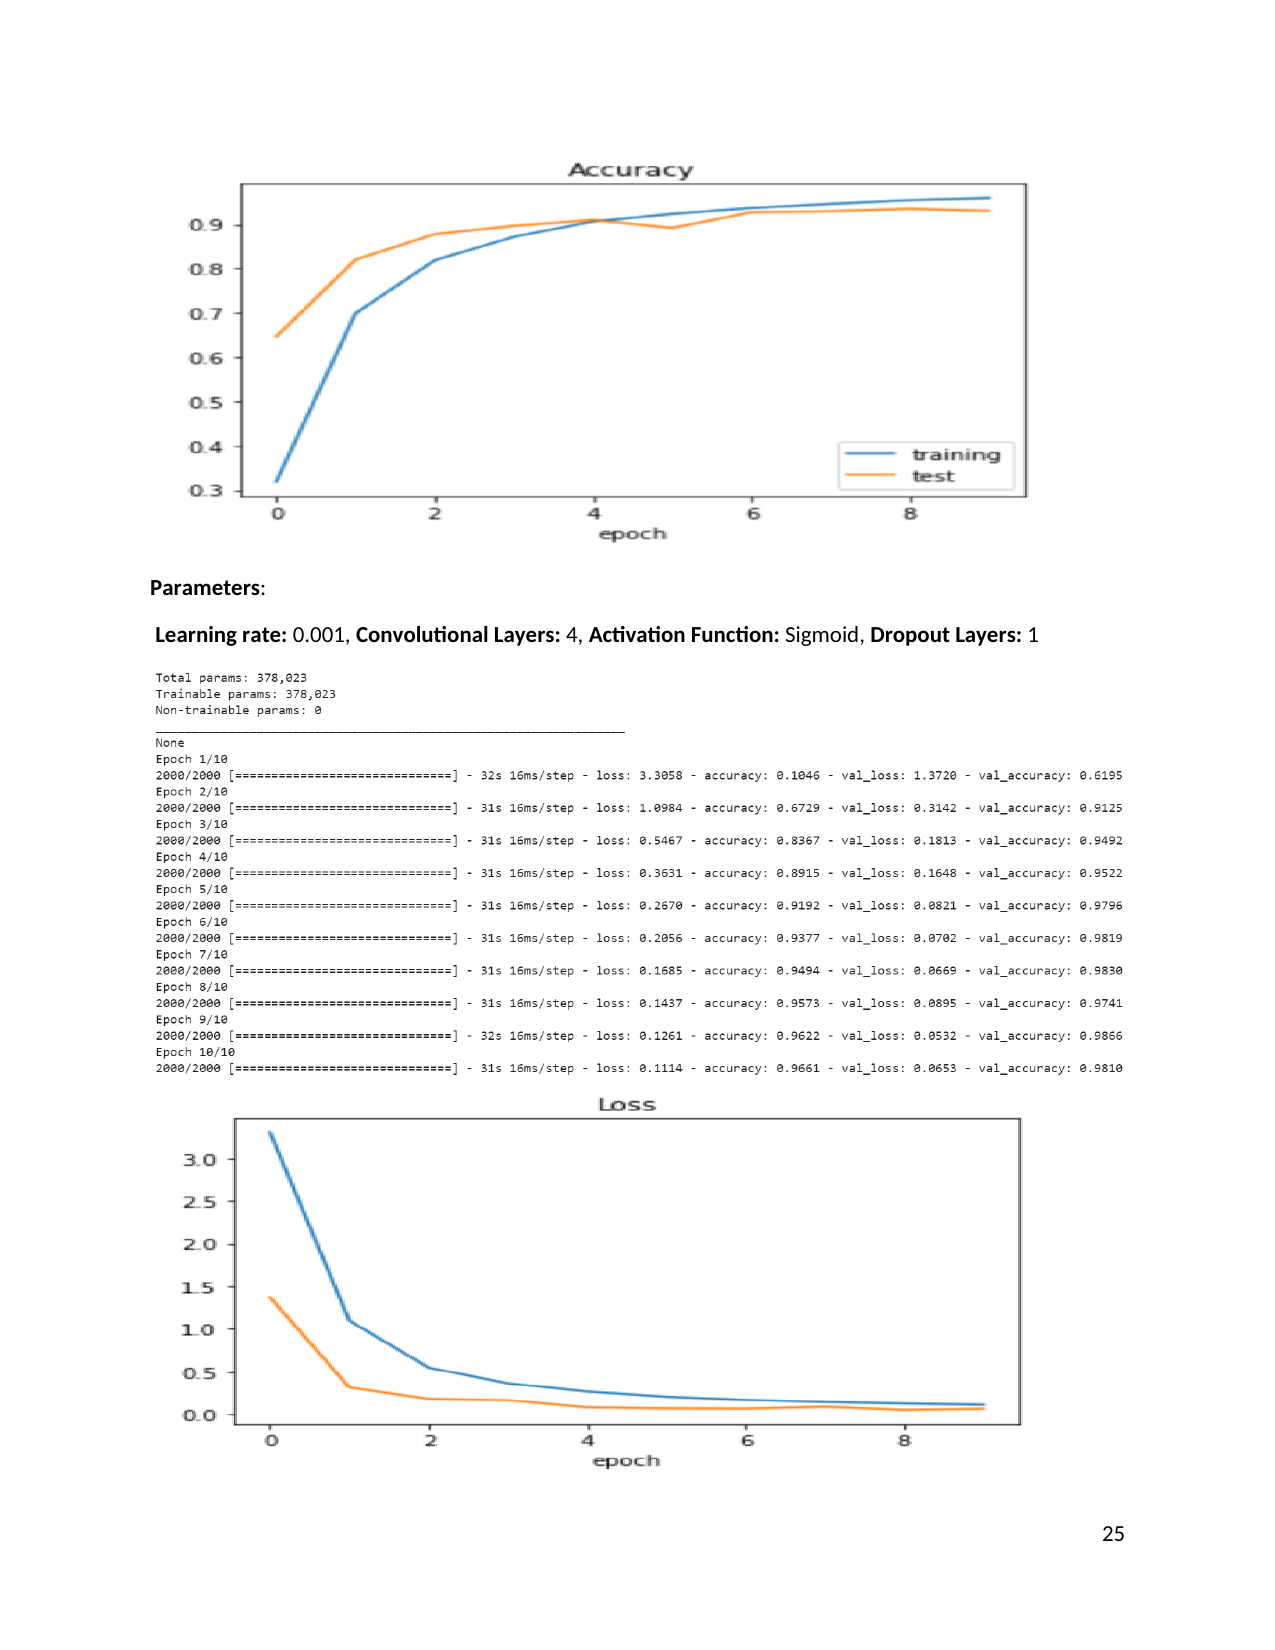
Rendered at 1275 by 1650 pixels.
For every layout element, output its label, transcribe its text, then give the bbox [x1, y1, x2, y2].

text Learning rate: 0.001, Convolutional Layers: 4, Activation Function: Sigmoid, Dropout Layers: 1 [150, 620, 1125, 648]
picture [150, 150, 1124, 555]
picture [150, 1095, 1050, 1473]
picture [150, 667, 1125, 1077]
text Parameters: [150, 573, 1125, 602]
